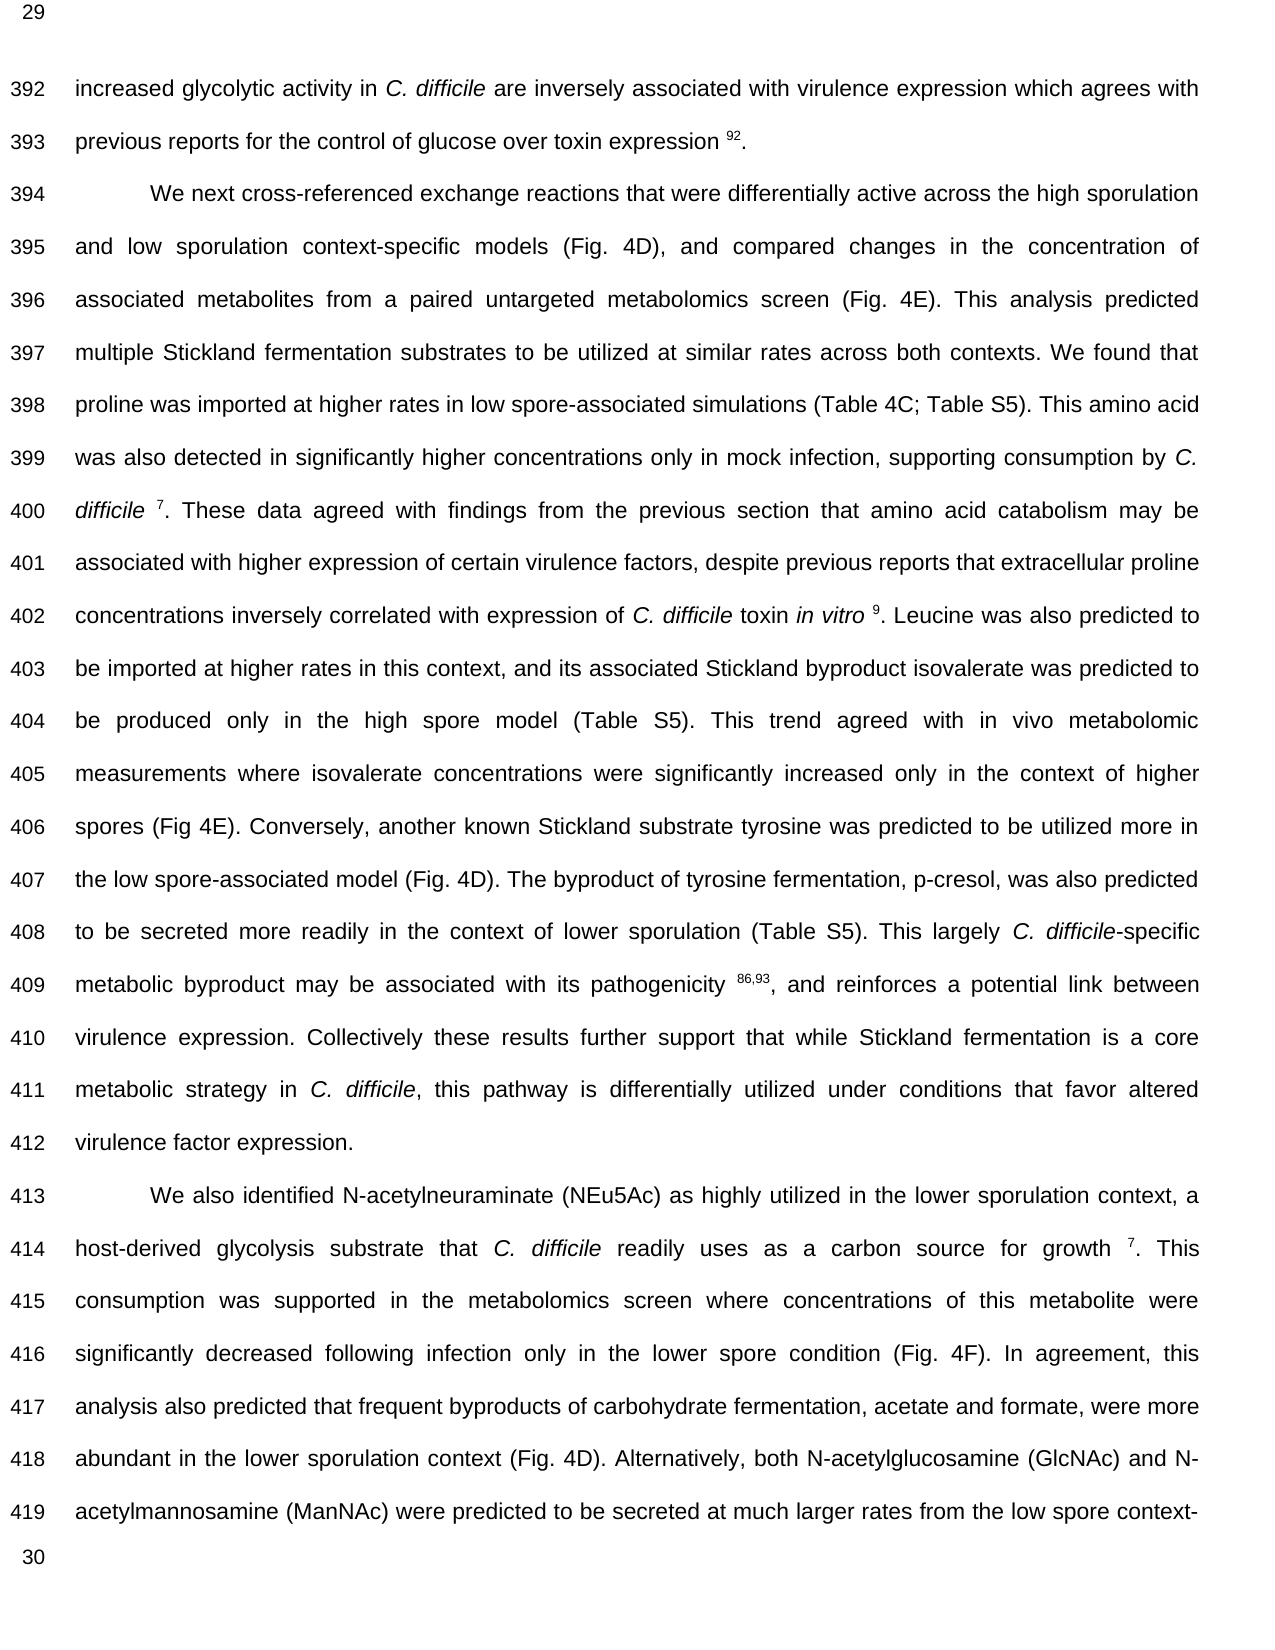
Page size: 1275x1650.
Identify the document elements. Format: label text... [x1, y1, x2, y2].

text We next cross-referenced exchange reactions that were differentially active across the high sporulation and low sporulation context-specific models (Fig. 4D), and compared changes in the concentration of associated metabolites from a paired untargeted metabolomics screen (Fig. 4E). This analysis predicted multiple Stickland fermentation substrates to be utilized at similar rates across both contexts. We found that proline was imported at higher rates in low spore-associated simulations (Table 4C; Table S5). This amino acid was also detected in significantly higher concentrations only in mock infection, supporting consumption by C. difficile 7. These data agreed with findings from the previous section that amino acid catabolism may be associated with higher expression of certain virulence factors, despite previous reports that extracellular proline concentrations inversely correlated with expression of C. difficile toxin in vitro 9. Leucine was also predicted to be imported at higher rates in this context, and its associated Stickland byproduct isovalerate was predicted to be produced only in the high spore model (Table S5). This trend agreed with in vivo metabolomic measurements where isovalerate concentrations were significantly increased only in the context of higher spores (Fig 4E). Conversely, another known Stickland substrate tyrosine was predicted to be utilized more in the low spore-associated model (Fig. 4D). The byproduct of tyrosine fermentation, p-cresol, was also predicted to be secreted more readily in the context of lower sporulation (Table S5). This largely C. difficile-specific metabolic byproduct may be associated with its pathogenicity 86,93, and reinforces a potential link between virulence expression. Collectively these results further support that while Stickland fermentation is a core metabolic strategy in C. difficile, this pathway is differentially utilized under conditions that favor altered virulence factor expression. [75, 180, 1200, 1156]
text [75, 75, 1200, 154]
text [75, 1182, 1200, 1524]
